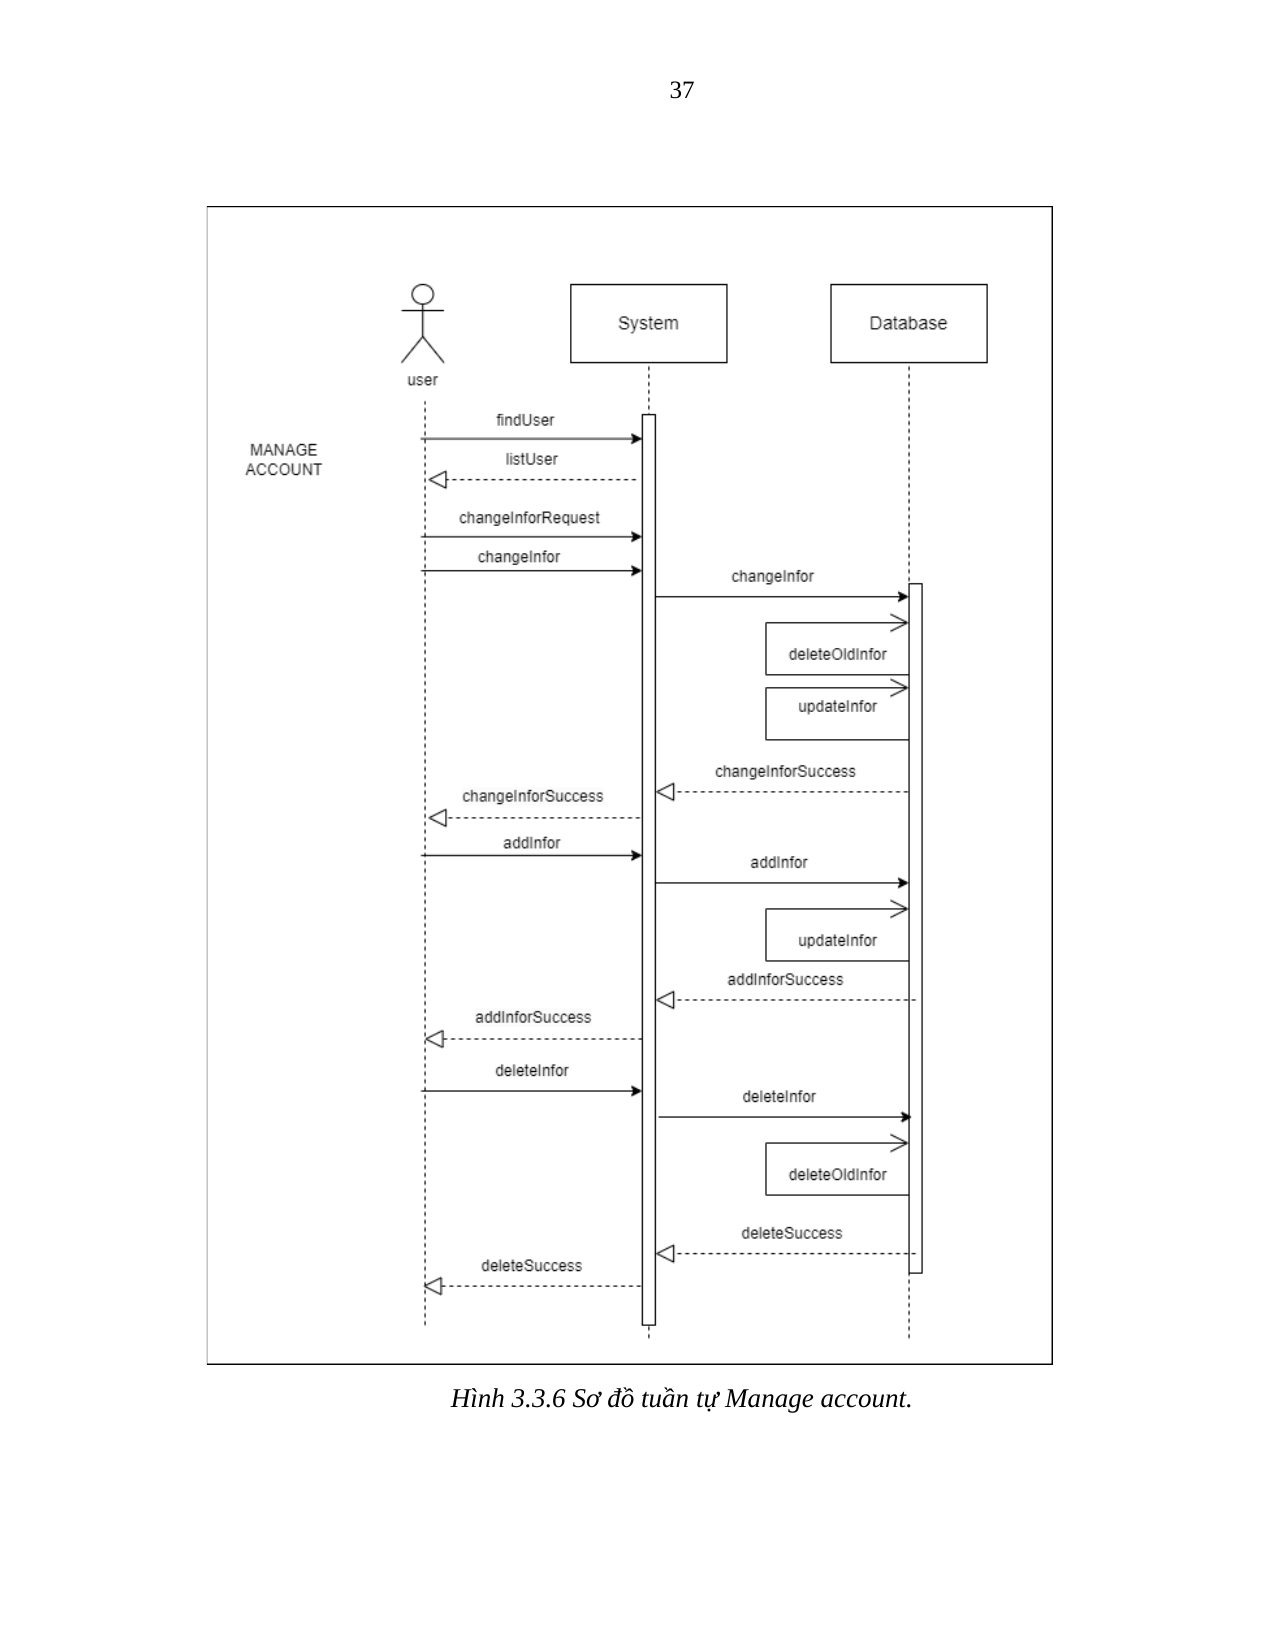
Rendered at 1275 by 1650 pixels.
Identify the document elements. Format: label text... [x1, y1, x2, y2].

picture [206, 206, 1053, 1365]
text Hình 3.3.6 Sơ đồ tuần tự Manage account. [207, 1382, 1157, 1413]
